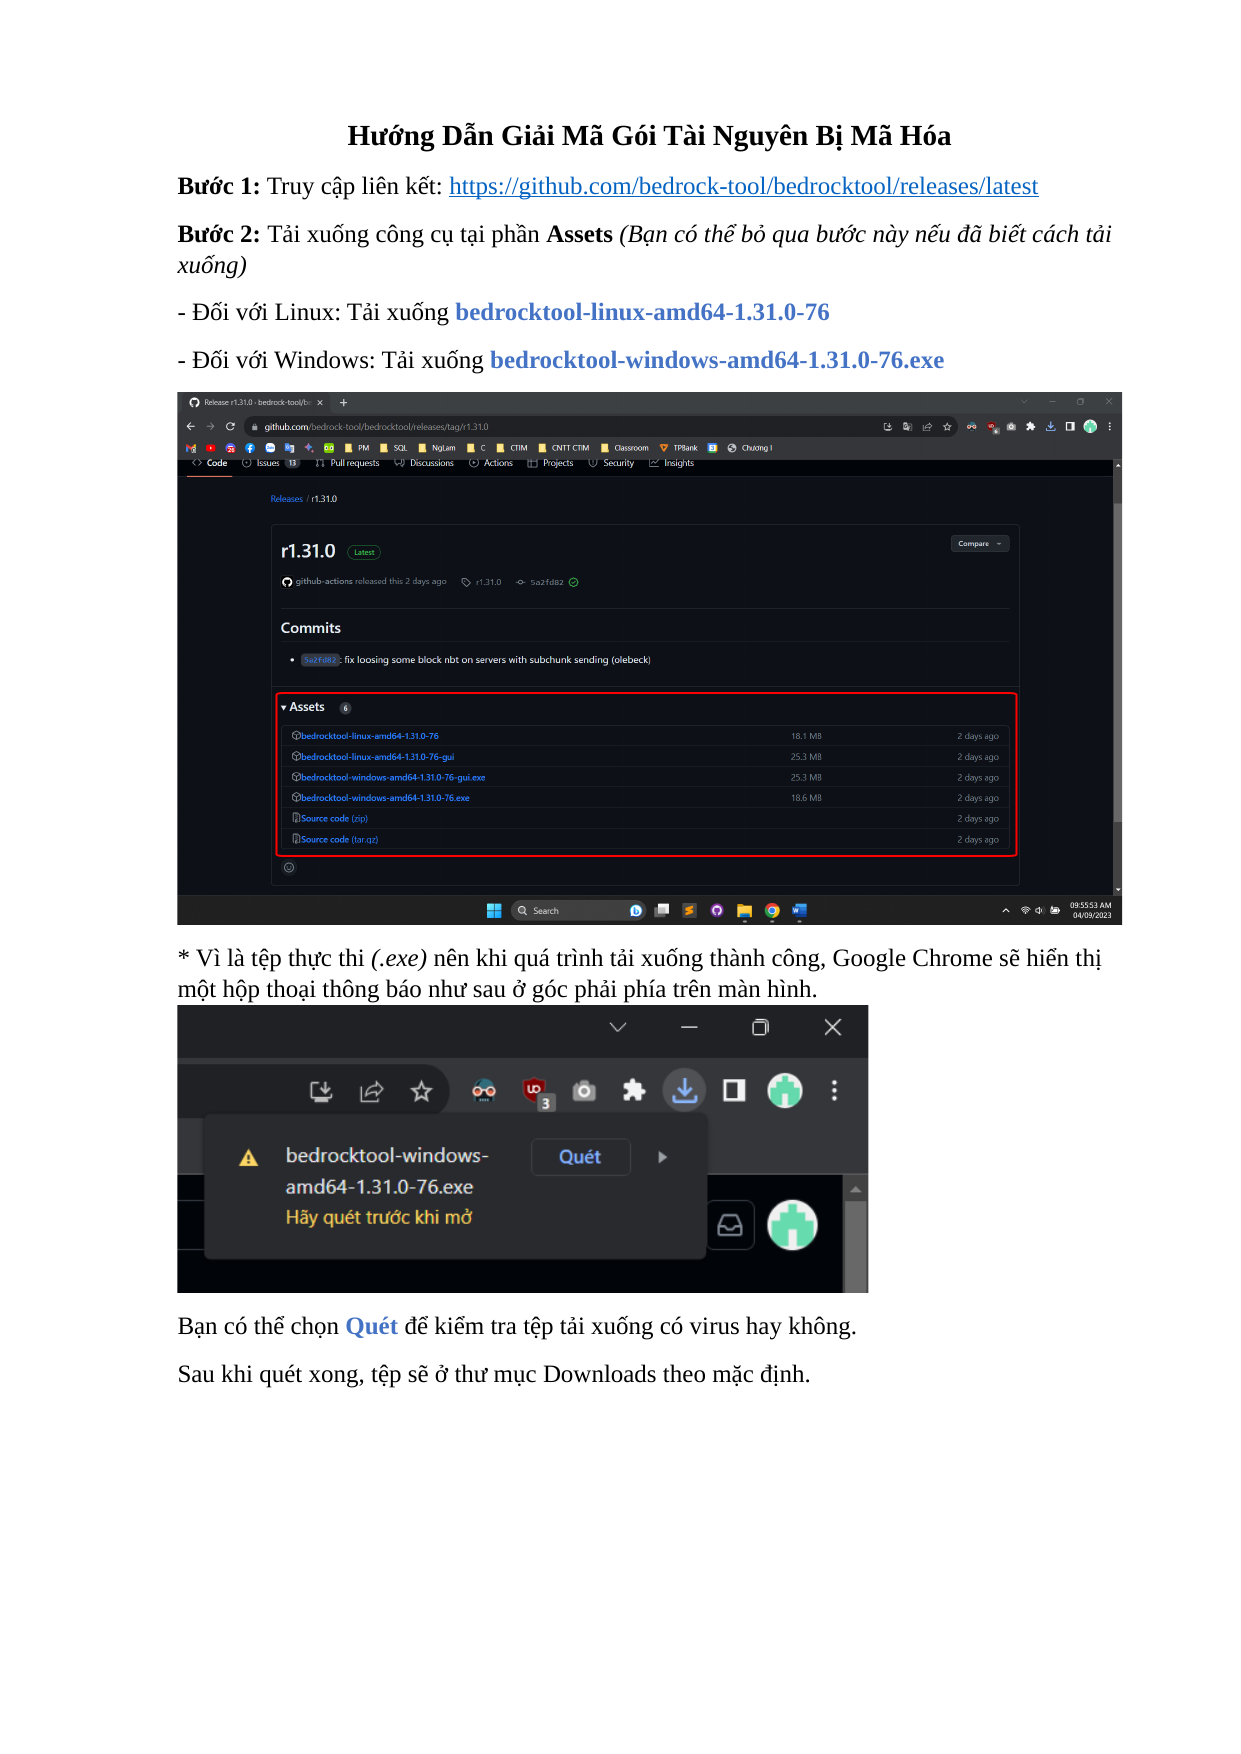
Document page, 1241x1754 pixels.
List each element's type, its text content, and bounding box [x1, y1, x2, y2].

text - Đối với Linux: Tải xuống bedrocktool-linux-amd64-1.31.0-76 [177, 297, 1122, 326]
text - Đối với Windows: Tải xuống bedrocktool-windows-amd64-1.31.0-76.exe [177, 345, 1122, 374]
text Sau khi quét xong, tệp sẽ ở thư mục Downloads theo mặc định. [177, 1359, 1122, 1388]
text Bước 1: Truy cập liên kết: https://github.com/bedrock-tool/bedrocktool/releases/latest [177, 171, 1122, 200]
picture [177, 1005, 869, 1293]
picture [177, 392, 1123, 925]
text Hướng Dẫn Giải Mã Gói Tài Nguyên Bị Mã Hóa [177, 118, 1122, 152]
text Bước 2: Tải xuống công cụ tại phần Assets (Bạn có thể bỏ qua bước này nếu đã biết cách tải xuống) [177, 219, 1122, 278]
text Bạn có thể chọn Quét để kiểm tra tệp tải xuống có virus hay không. [177, 1311, 1122, 1340]
